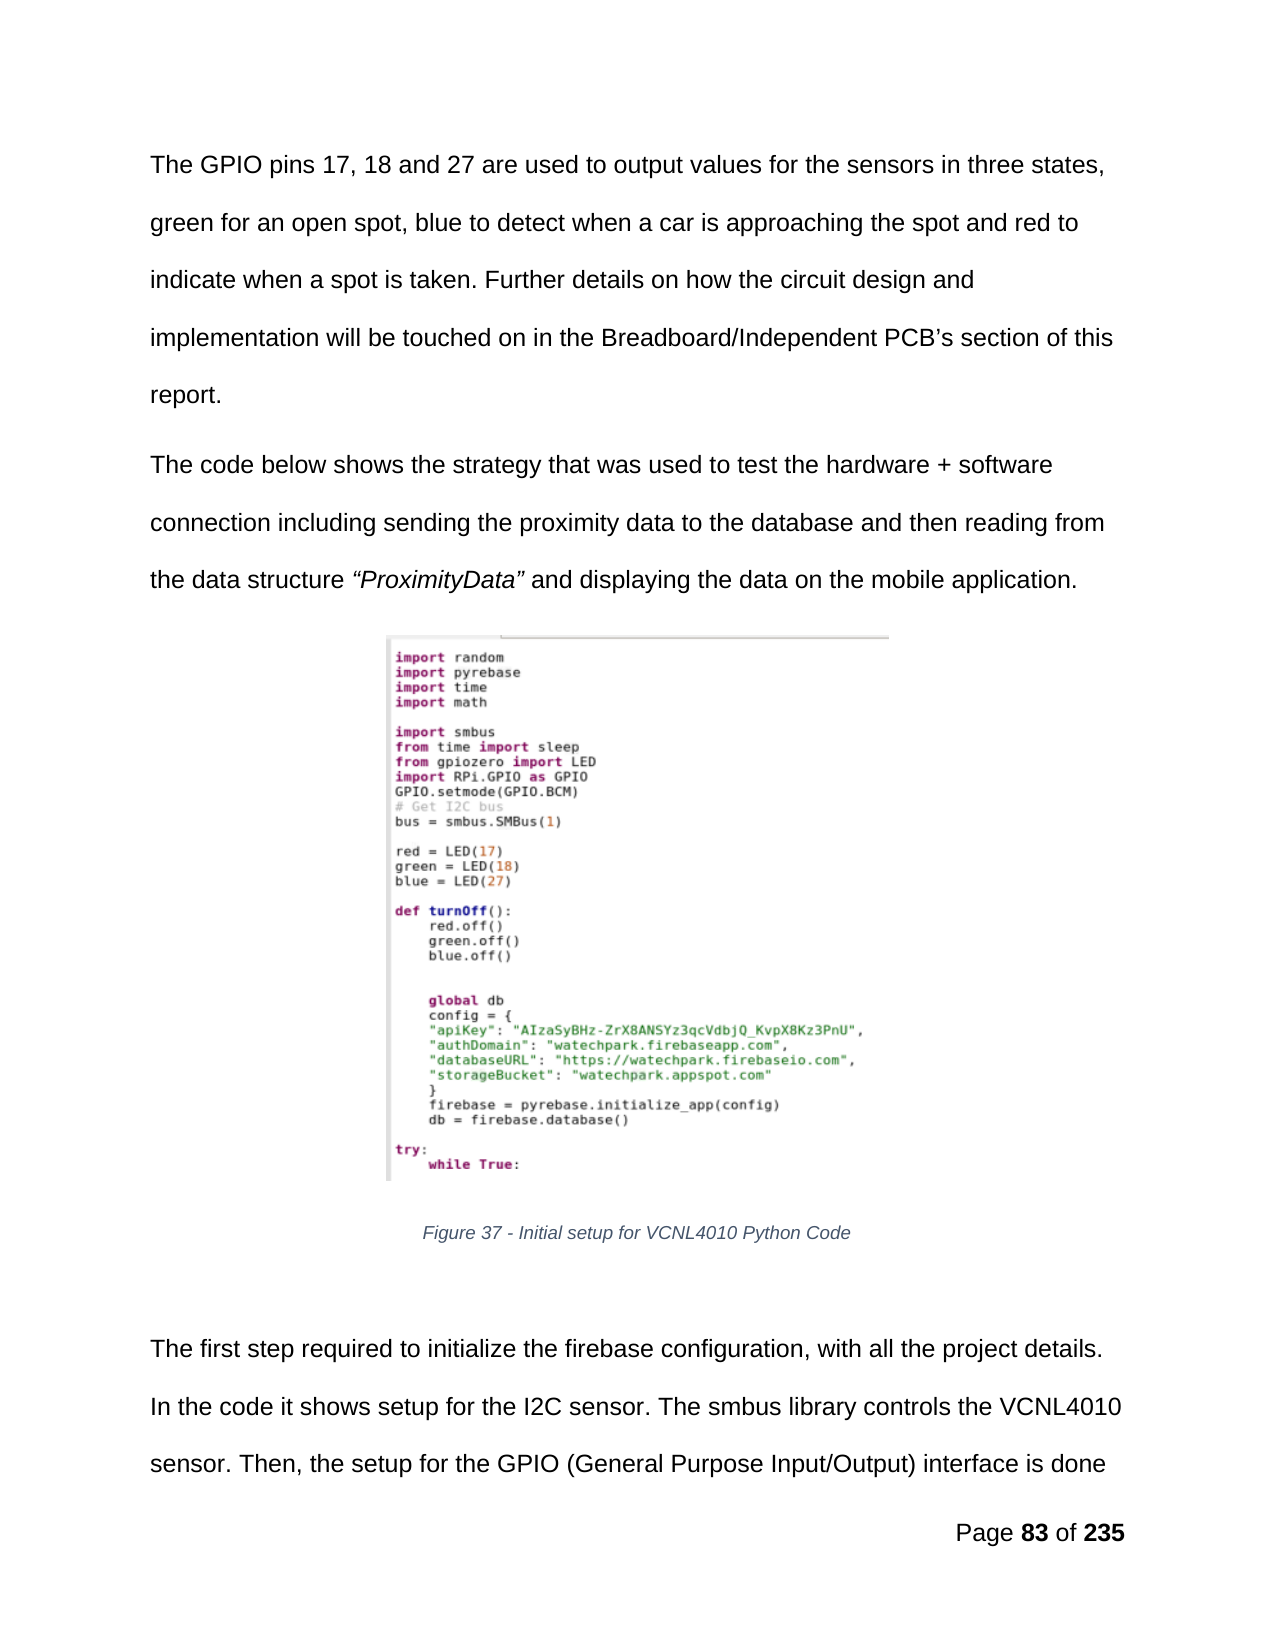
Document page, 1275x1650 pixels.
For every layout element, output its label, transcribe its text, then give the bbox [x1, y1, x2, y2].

picture [386, 635, 889, 1181]
text The GPIO pins 17, 18 and 27 are used to output values for the sensors in three states, green for an open spot, blue to detect when a car is approaching the spot and red to indicate when a spot is taken. Further details on how the circuit design and implementation will be touched on in the Breadboard/Independent PCB’s section of this report. [150, 150, 1125, 409]
text The code below shows the strategy that was used to test the hardware + software connection including sending the proximity data to the database and then reading from the data structure “ProximityData” and displaying the data on the mobile application. [150, 450, 1125, 594]
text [150, 1334, 1125, 1478]
